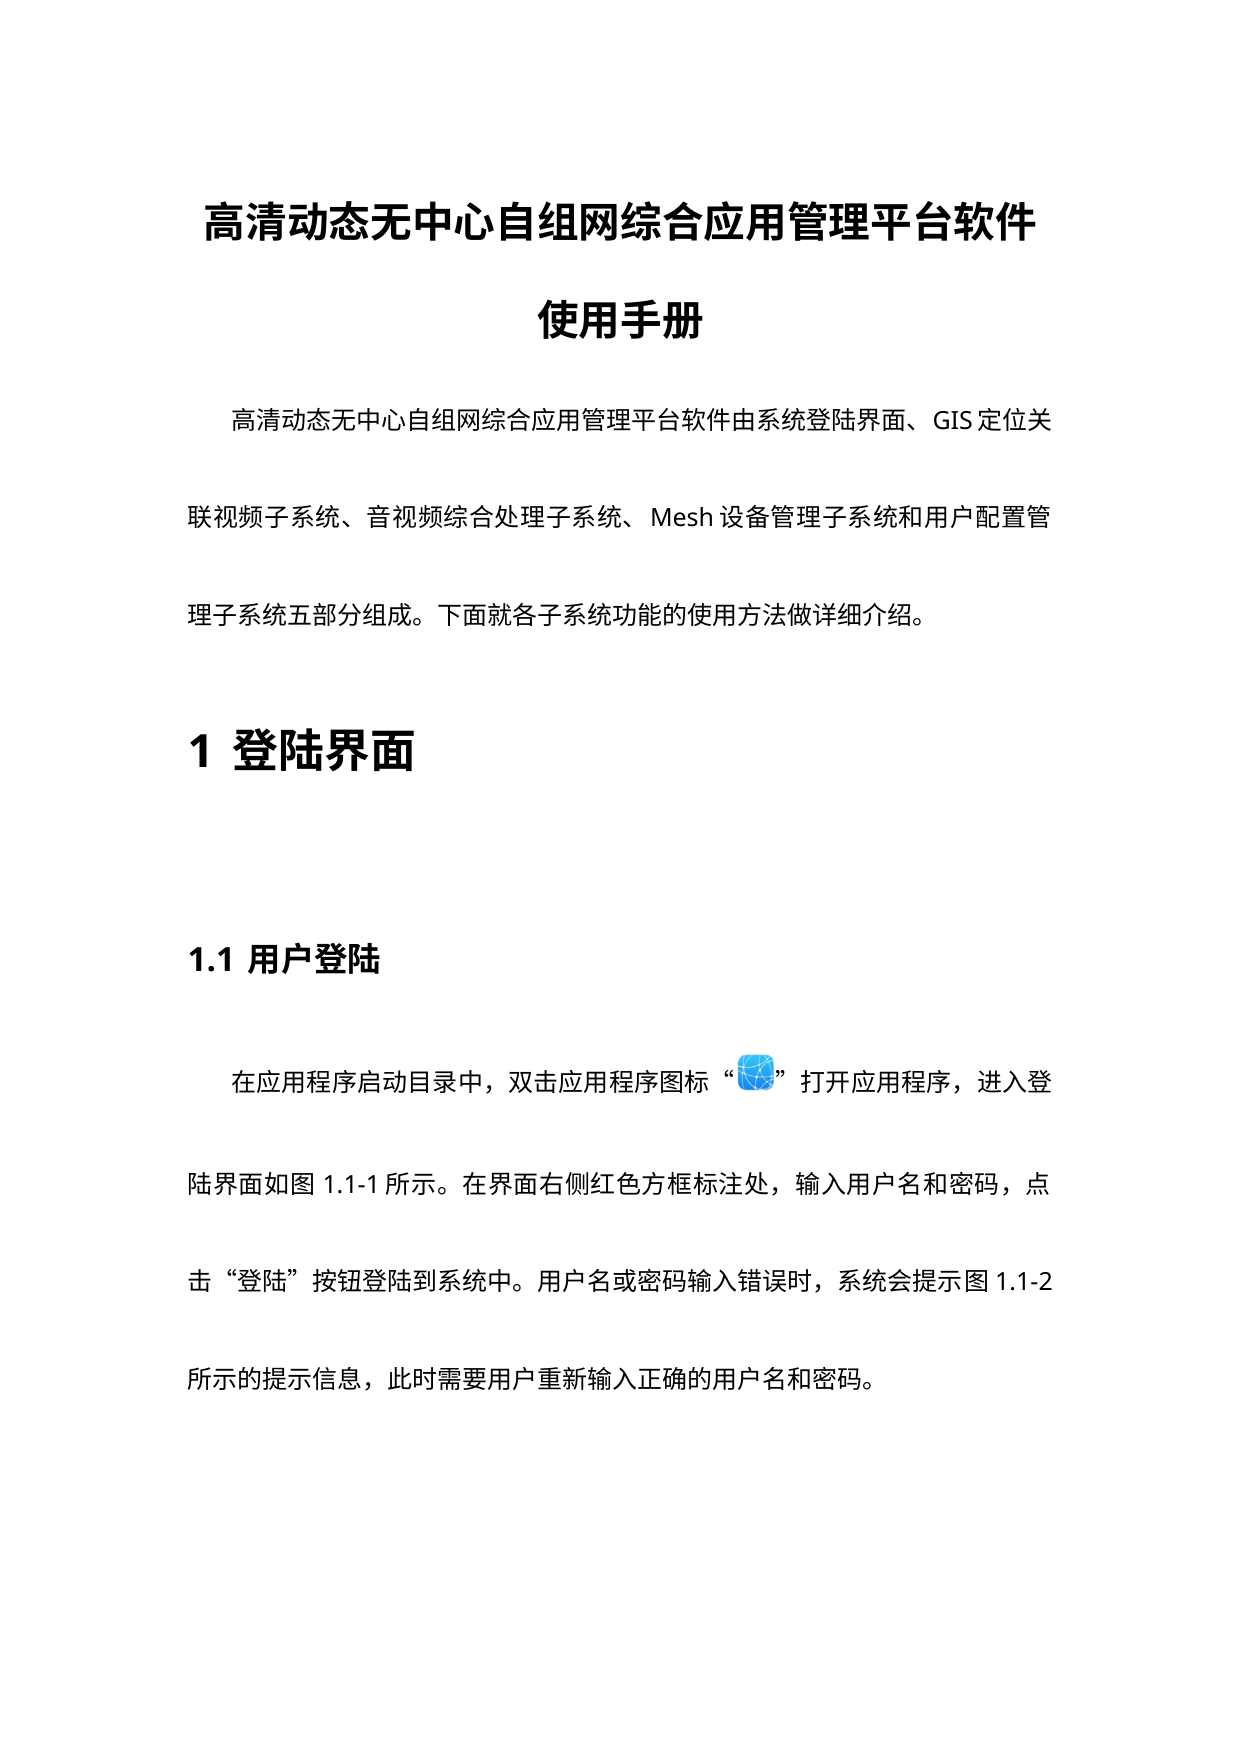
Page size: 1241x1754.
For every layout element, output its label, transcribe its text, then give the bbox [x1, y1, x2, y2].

text 高清动态无中心自组网综合应用管理平台软件由系统登陆界面、GIS定位关联视频子系统、音视频综合处理子系统、Mesh设备管理子系统和用户配置管理子系统五部分组成。下面就各子系统功能的使用方法做详细介绍。 [187, 386, 1053, 646]
title 高清动态无中心自组网综合应用管理平台软件 使用手册 [187, 187, 1053, 349]
subtitle 登陆界面 [187, 699, 1053, 797]
picture [736, 1052, 776, 1092]
text 在应用程序启动目录中，双击应用程序图标“”打开应用程序，进入登陆界面如图 1.1-1所示。在界面右侧红色方框标注处，输入用户名和密码，点击“登陆”按钮登陆到系统中。用户名或密码输入错误时，系统会提示图 1.1-2所示的提示信息，此时需要用户重新输入正确的用户名和密码。 [187, 1052, 1053, 1410]
subtitle 用户登陆 [187, 925, 1053, 990]
